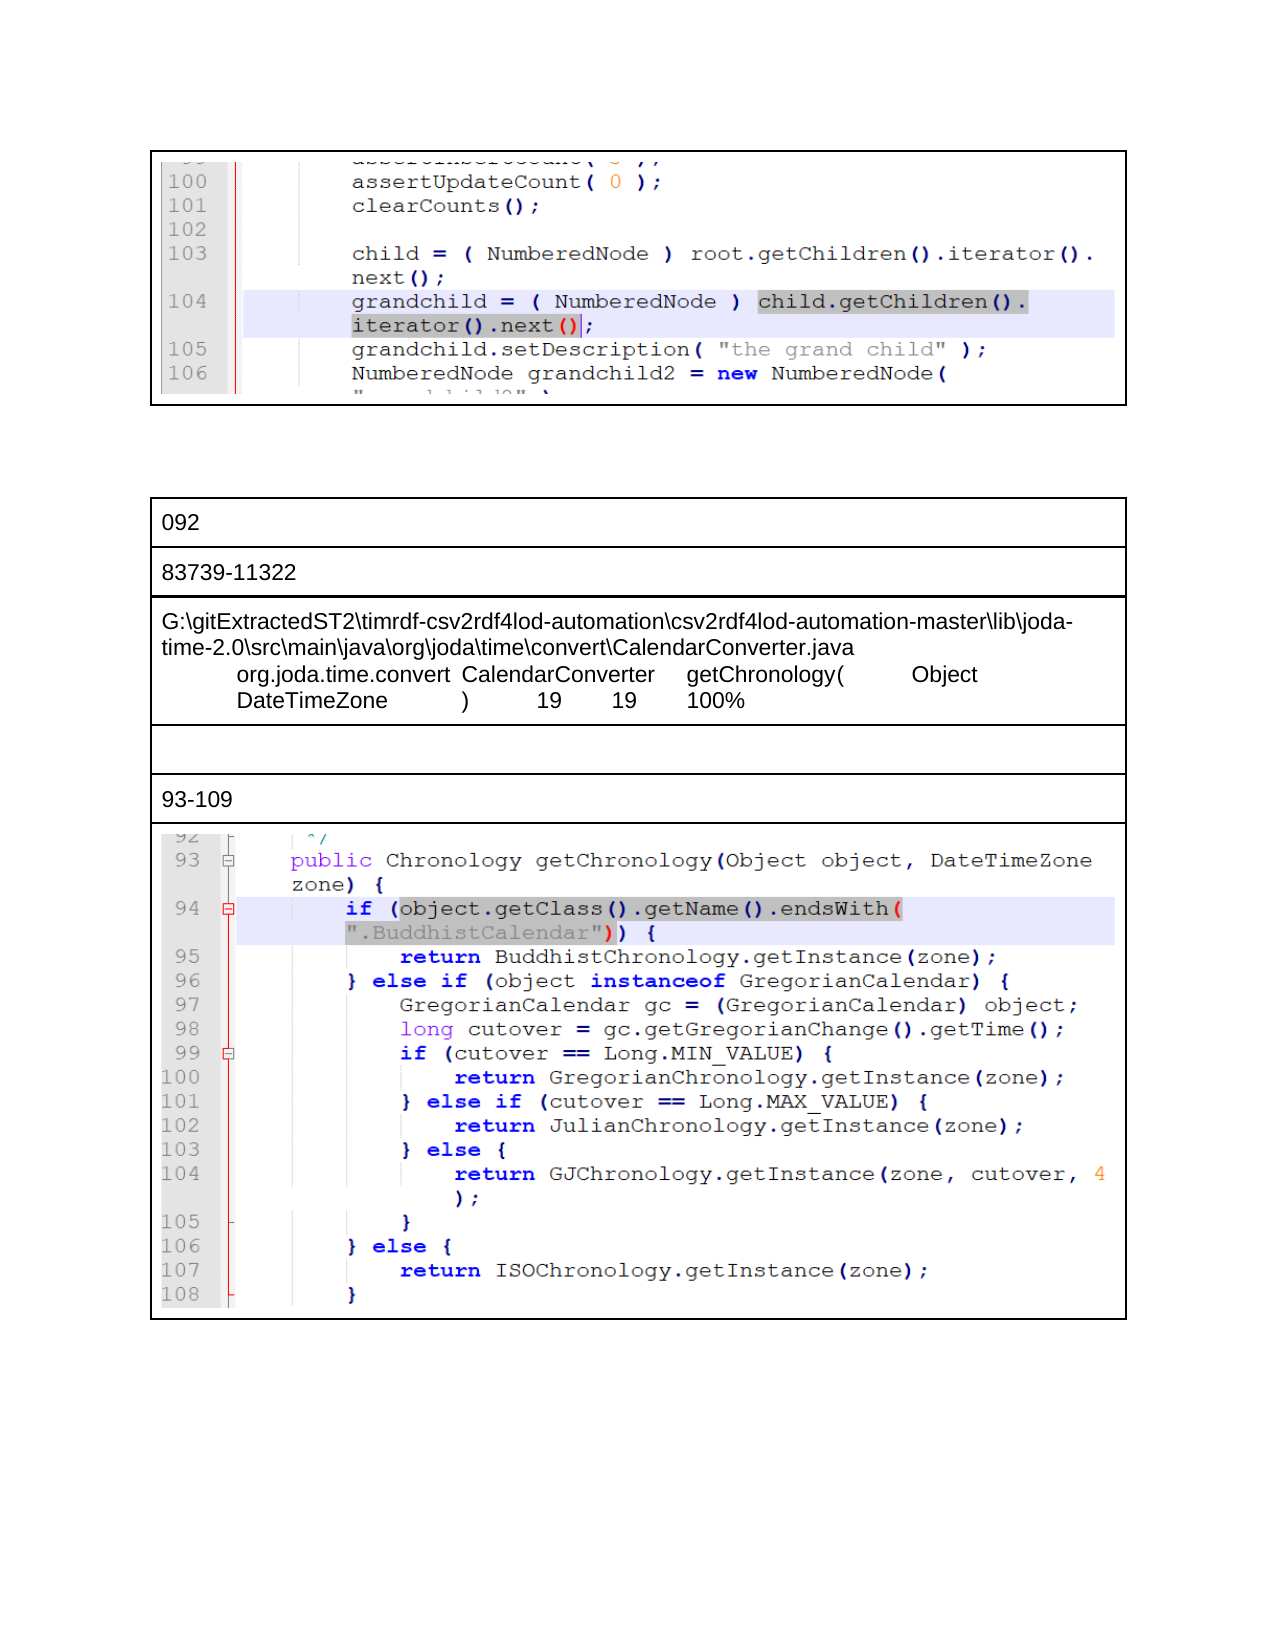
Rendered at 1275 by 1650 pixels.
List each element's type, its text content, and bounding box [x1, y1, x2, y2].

table_cell [152, 726, 1125, 773]
table_cell [152, 152, 1125, 404]
table_cell G:\gitExtractedST2\timrdf-csv2rdf4lod-automation\csv2rdf4lod-automation-master\lib\joda-time-2.0\src\main\java\org\joda\time\convert\CalendarConverter.java org.joda.time.convert CalendarConverter getChronology ( Object DateTimeZone ) 19 19 100% [152, 598, 1125, 724]
picture [161, 162, 1115, 394]
table_header 092 [152, 499, 1125, 546]
table_cell 2 MIs [152, 824, 1125, 1318]
table_cell 93-109 [152, 775, 1125, 822]
table_cell 83739-11322 [152, 548, 1125, 595]
picture [161, 834, 1115, 1308]
